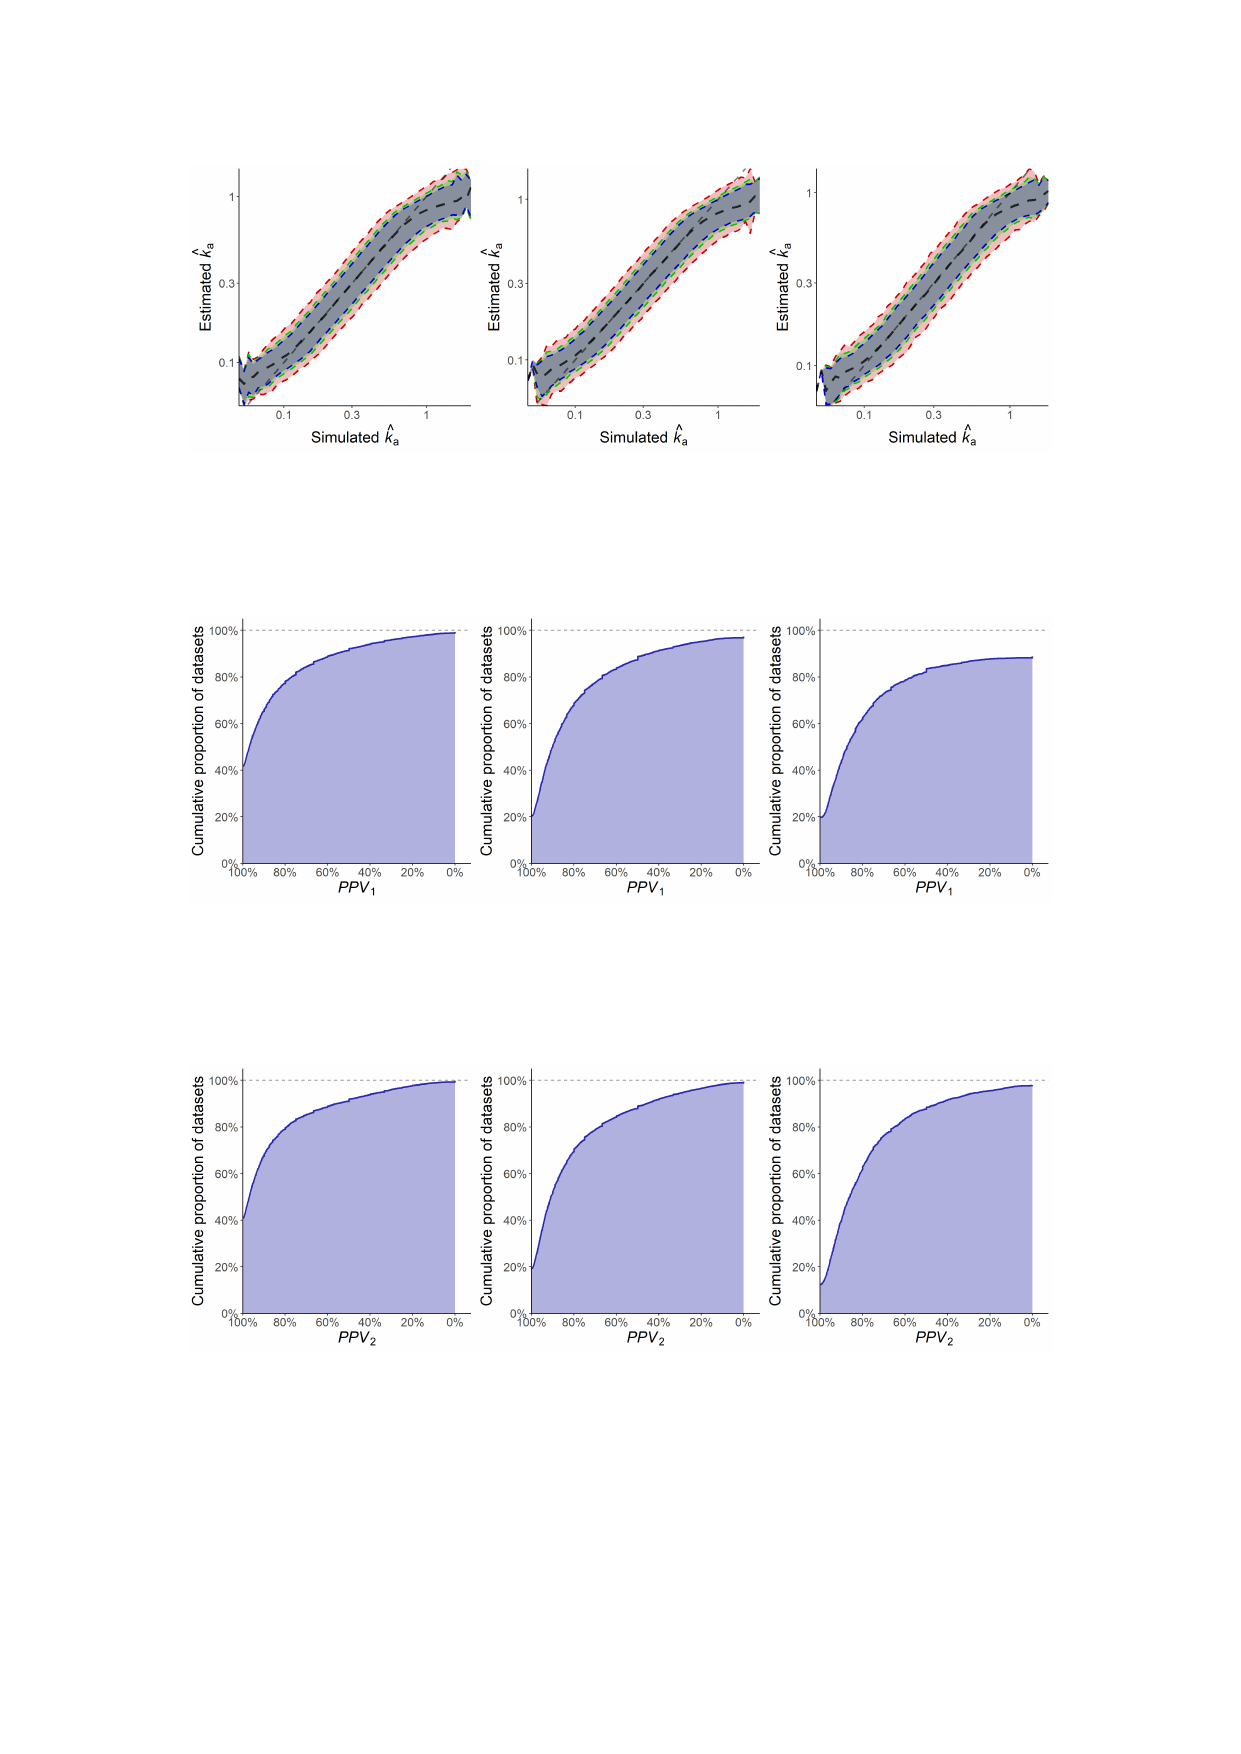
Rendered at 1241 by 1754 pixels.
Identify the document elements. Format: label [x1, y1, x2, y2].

picture [187, 1064, 1053, 1353]
picture [187, 164, 1053, 453]
picture [187, 614, 1053, 903]
